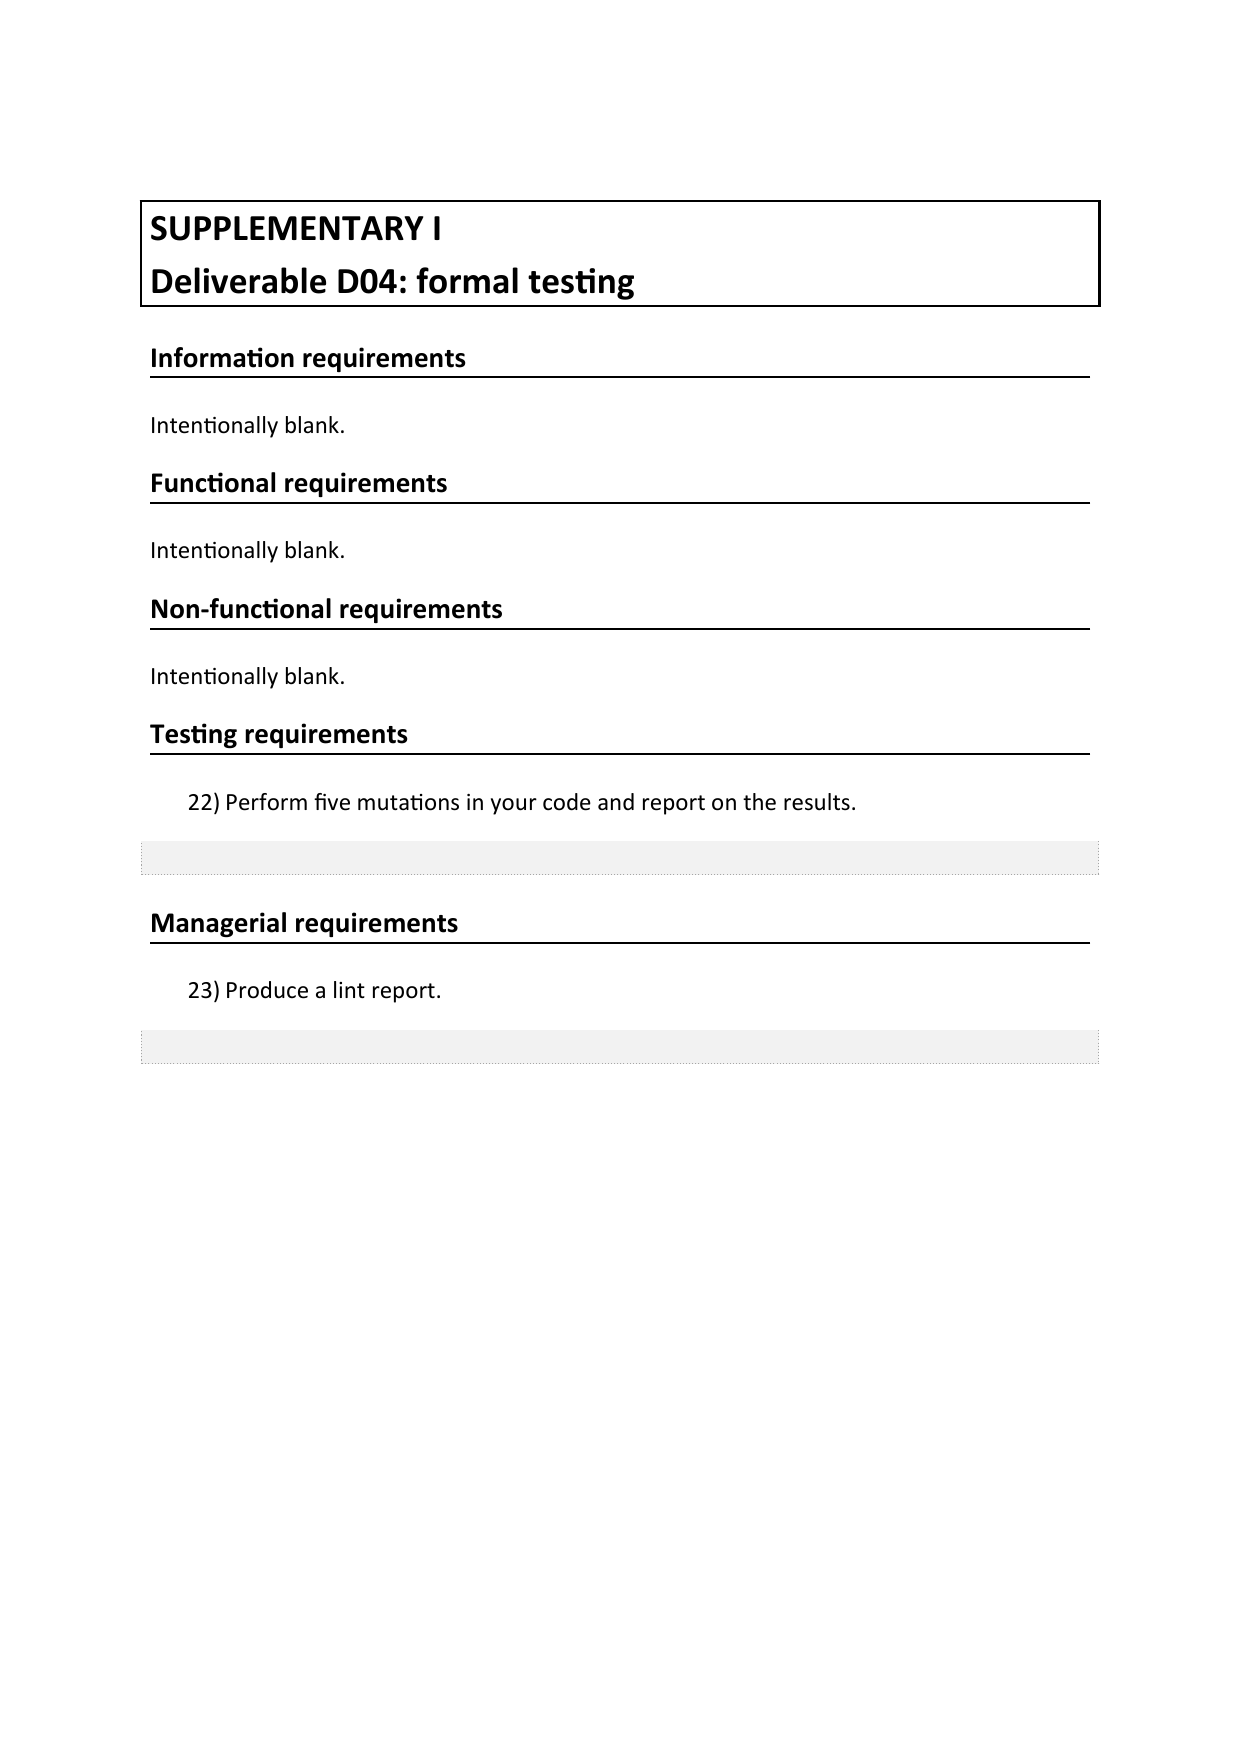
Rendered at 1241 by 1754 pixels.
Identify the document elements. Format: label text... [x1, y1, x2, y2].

text Intentionally blank. [150, 534, 1090, 565]
list Perform five mutations in your code and report on the results. [187, 786, 1090, 816]
subtitle Managerial requirements [150, 904, 1090, 942]
subtitle Information requirements [150, 339, 1090, 376]
subtitle Testing requirements [150, 716, 1090, 753]
subtitle SUPPLEMENTARY I Deliverable D04: formal testing [142, 202, 1098, 305]
list Produce a lint report. [187, 974, 1090, 1005]
text Intentionally blank. [150, 409, 1090, 439]
text Intentionally blank. [150, 660, 1090, 691]
subtitle Functional requirements [150, 464, 1090, 502]
subtitle Non-functional requirements [150, 590, 1090, 628]
